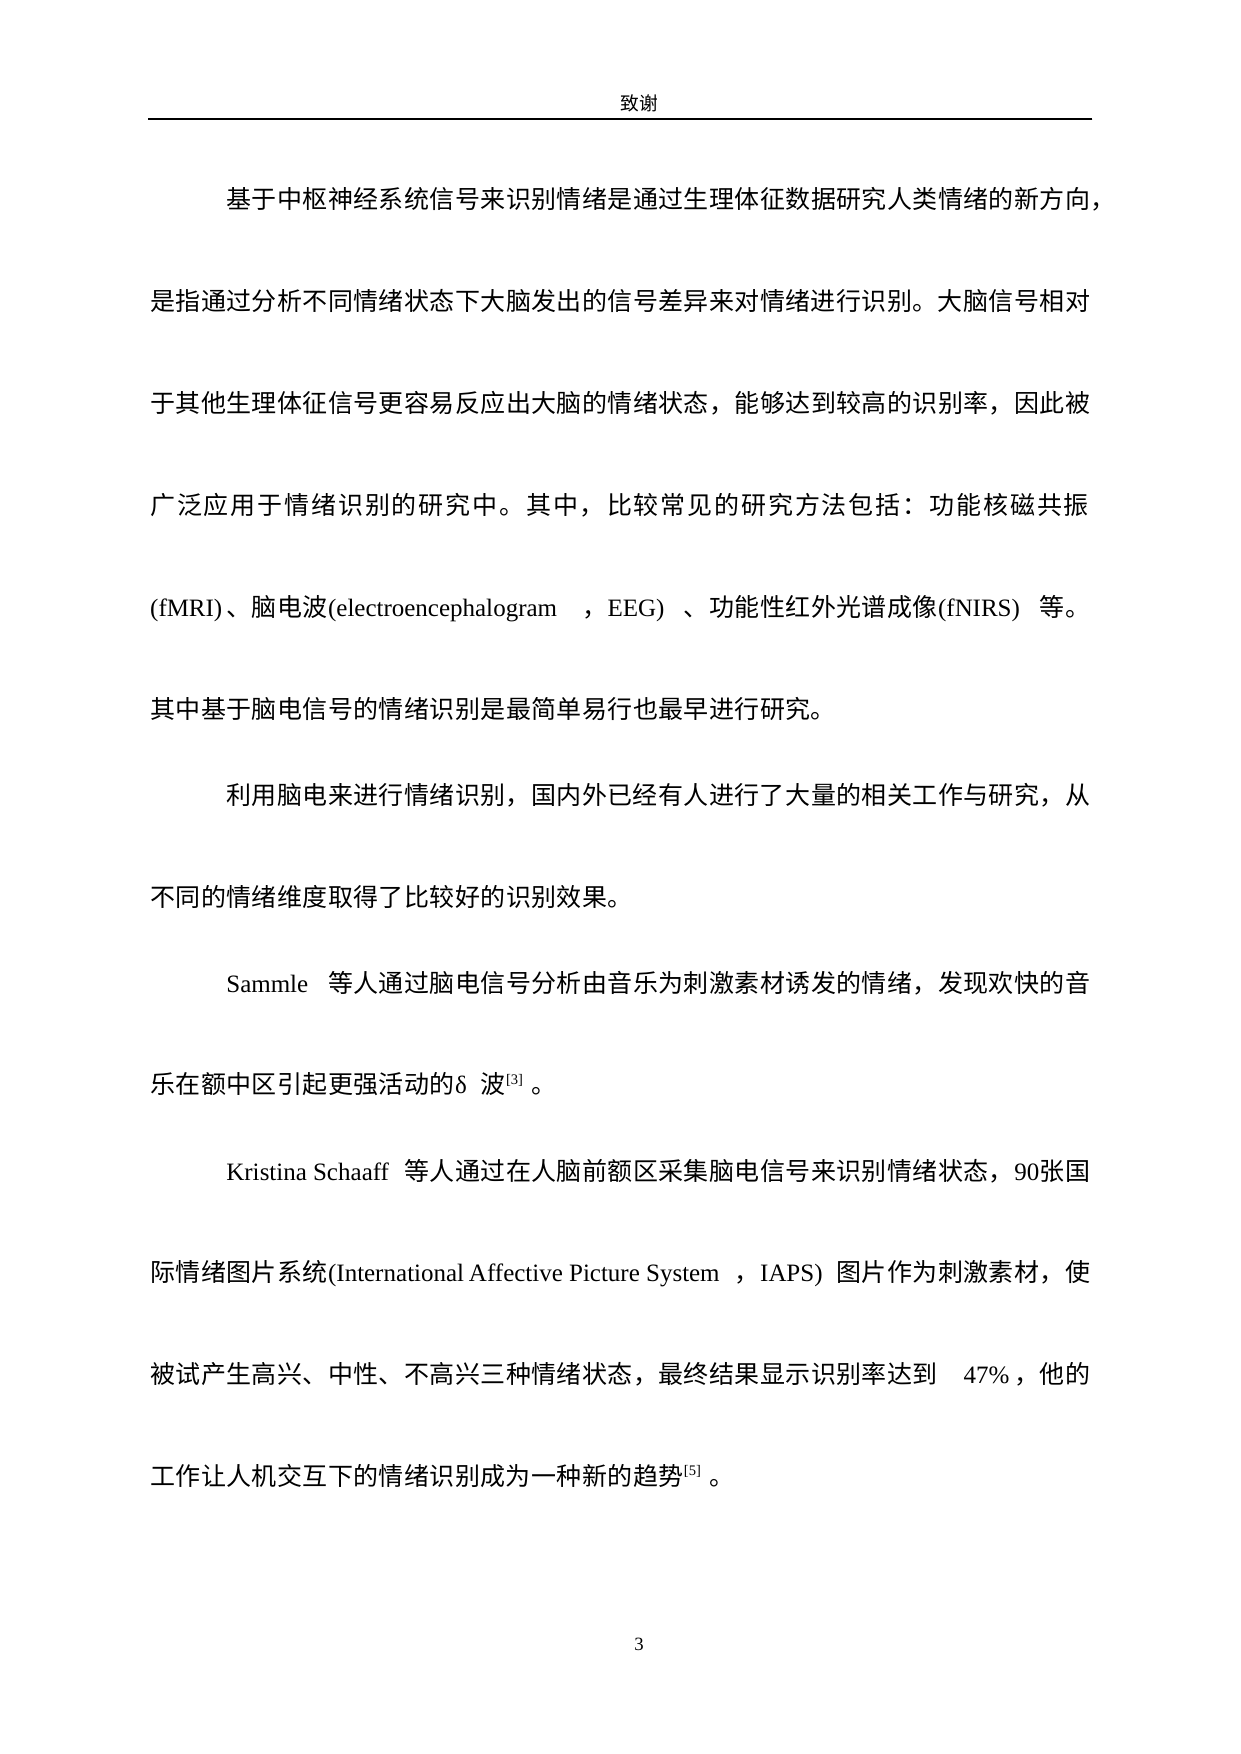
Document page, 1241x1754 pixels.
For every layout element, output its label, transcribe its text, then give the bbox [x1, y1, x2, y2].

text 利用脑电来进行情绪识别，国内外已经有人进行了大量的相关工作与研究，从不同的情绪维度取得了比较好的识别效果。 [150, 759, 1090, 929]
text 基于中枢神经系统信号来识别情绪是通过生理体征数据研究人类情绪的新方向，是指通过分析不同情绪状态下大脑发出的信号差异来对情绪进行识别。大脑信号相对于其他生理体征信号更容易反应出大脑的情绪状态，能够达到较高的识别率，因此被广泛应用于情绪识别的研究中。其中，比较常见的研究方法包括：功能核磁共振(fMRI)、脑电波(electroencephalogram，EEG)、功能性红外光谱成像(fNIRS)等。其中基于脑电信号的情绪识别是最简单易行也最早进行研究。 [150, 164, 1090, 741]
text Kristina Schaaff等人通过在人脑前额区采集脑电信号来识别情绪状态，90张国际情绪图片系统(International Affective Picture System，IAPS)图片作为刺激素材，使被试产生高兴、中性、不高兴三种情绪状态，最终结果显示识别率达到 47%，他的工作让人机交互下的情绪识别成为一种新的趋势[5]。 [150, 1135, 1090, 1509]
text Sammle等人通过脑电信号分析由音乐为刺激素材诱发的情绪，发现欢快的音乐在额中区引起更强活动的δ波[3]。 [150, 947, 1090, 1117]
